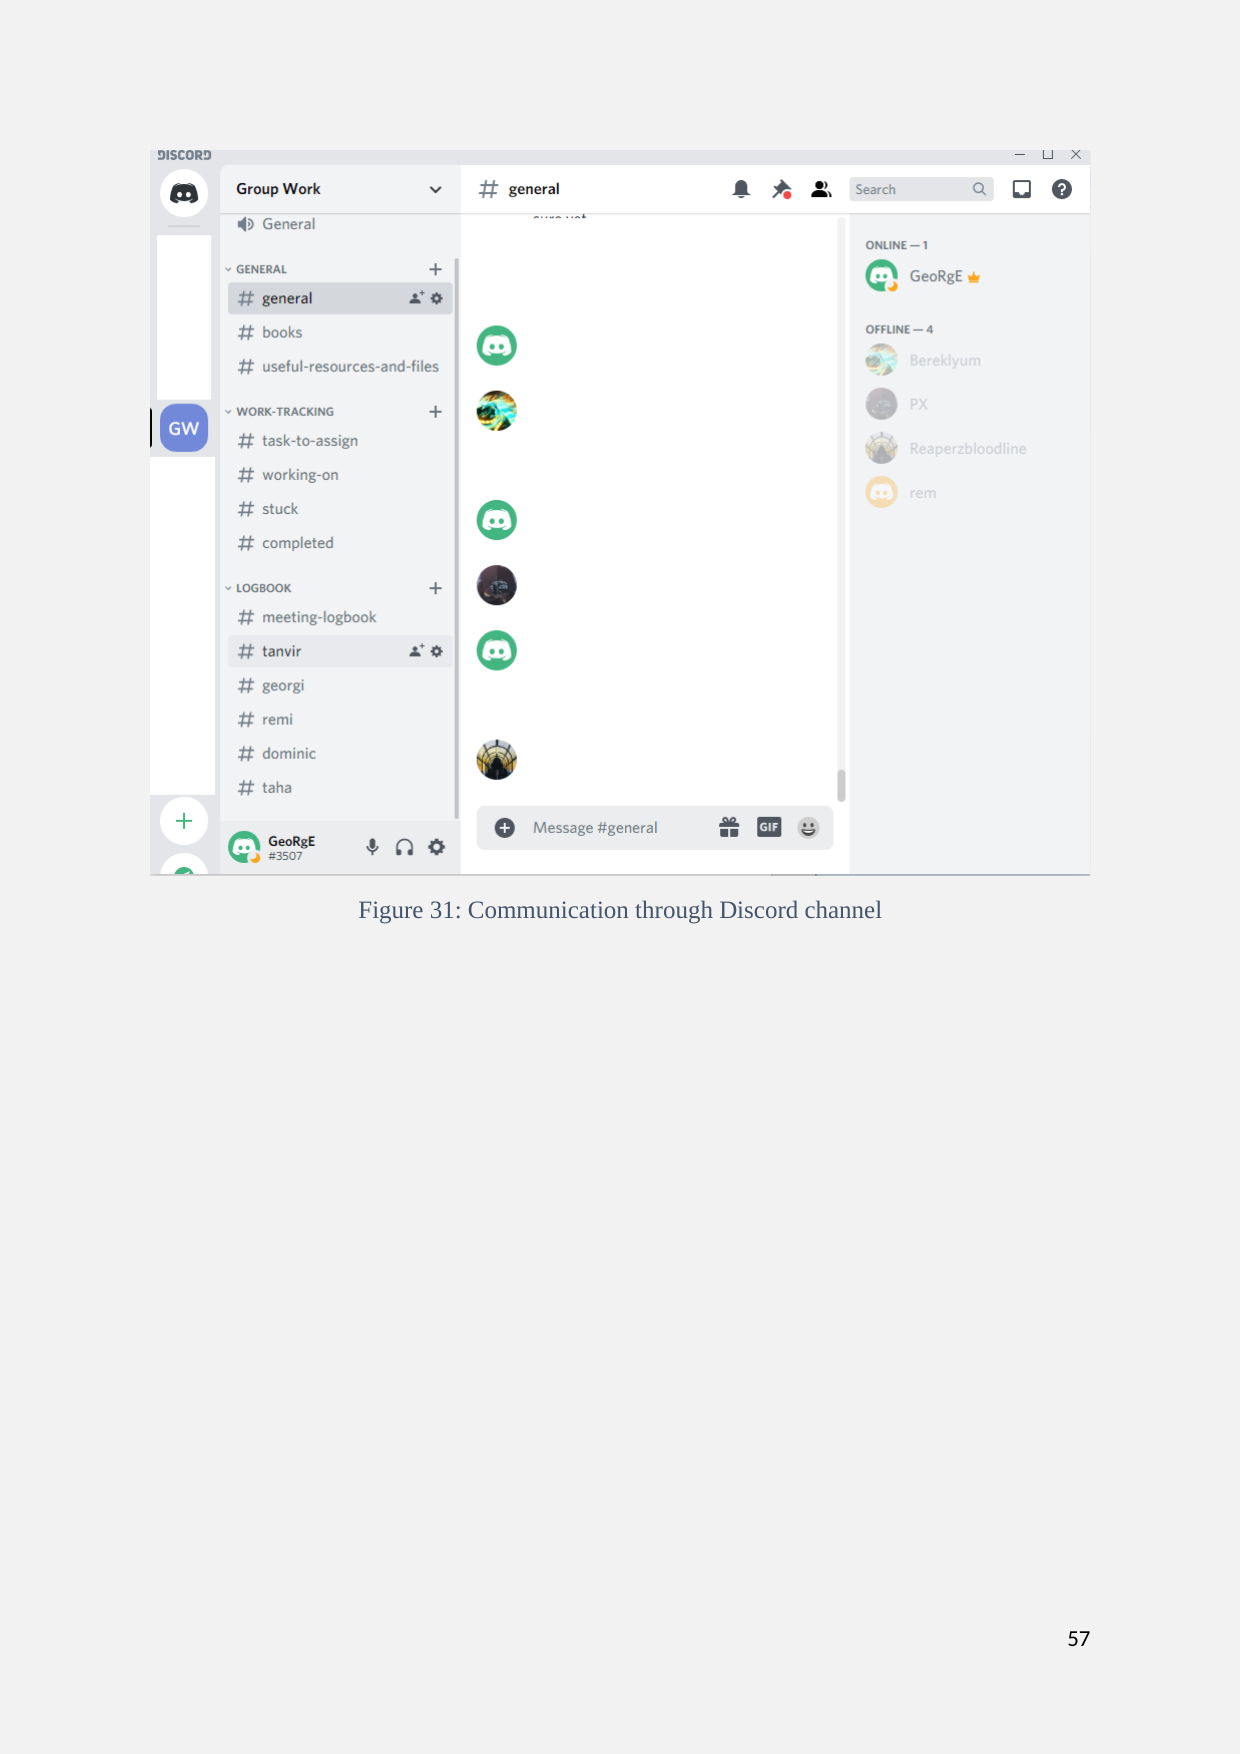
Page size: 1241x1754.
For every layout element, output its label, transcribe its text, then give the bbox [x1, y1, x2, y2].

text Figure 31: Communication through Discord channel [150, 895, 1090, 923]
picture [150, 150, 1091, 876]
